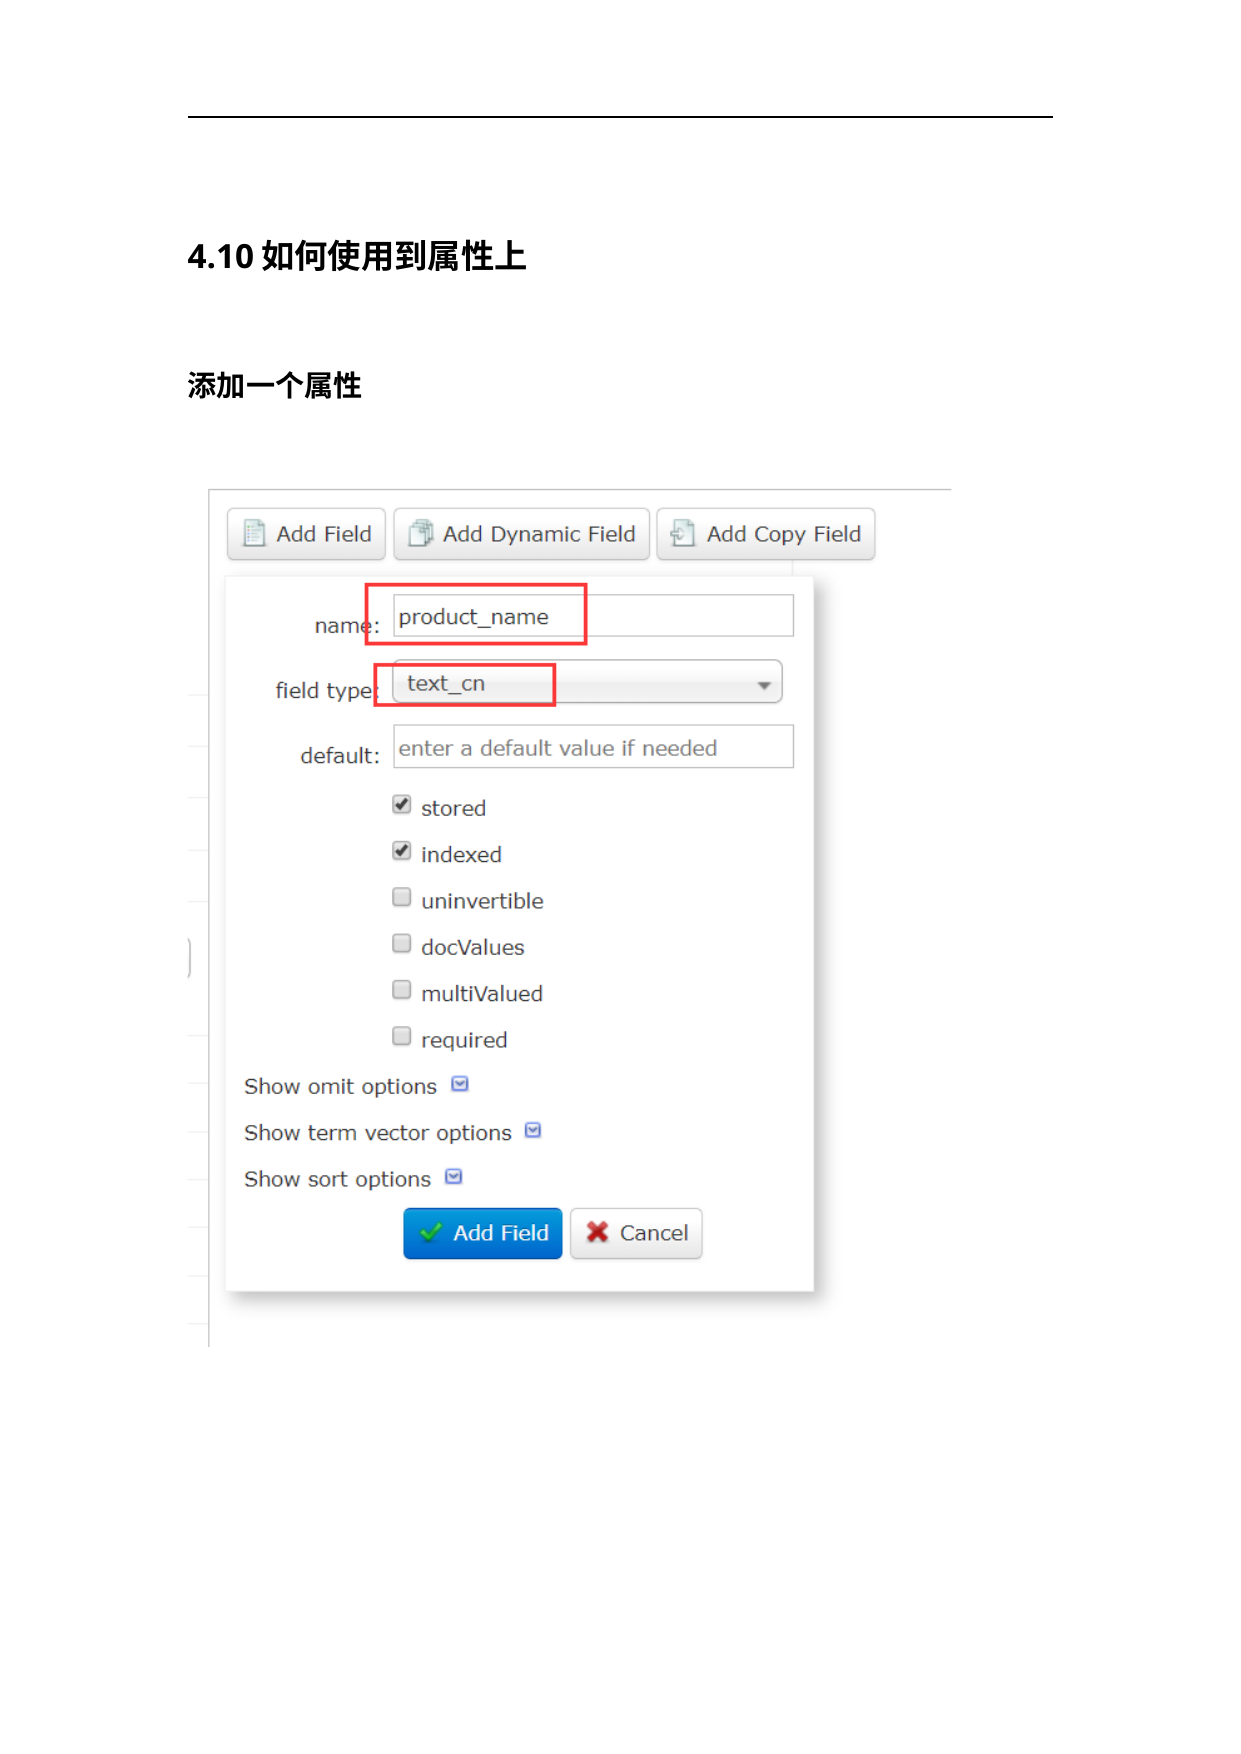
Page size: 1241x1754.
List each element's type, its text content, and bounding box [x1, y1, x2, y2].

subtitle 添加一个属性 [187, 351, 1053, 416]
subtitle 4.10如何使用到属性上 [187, 222, 1053, 287]
picture [187, 470, 952, 1347]
